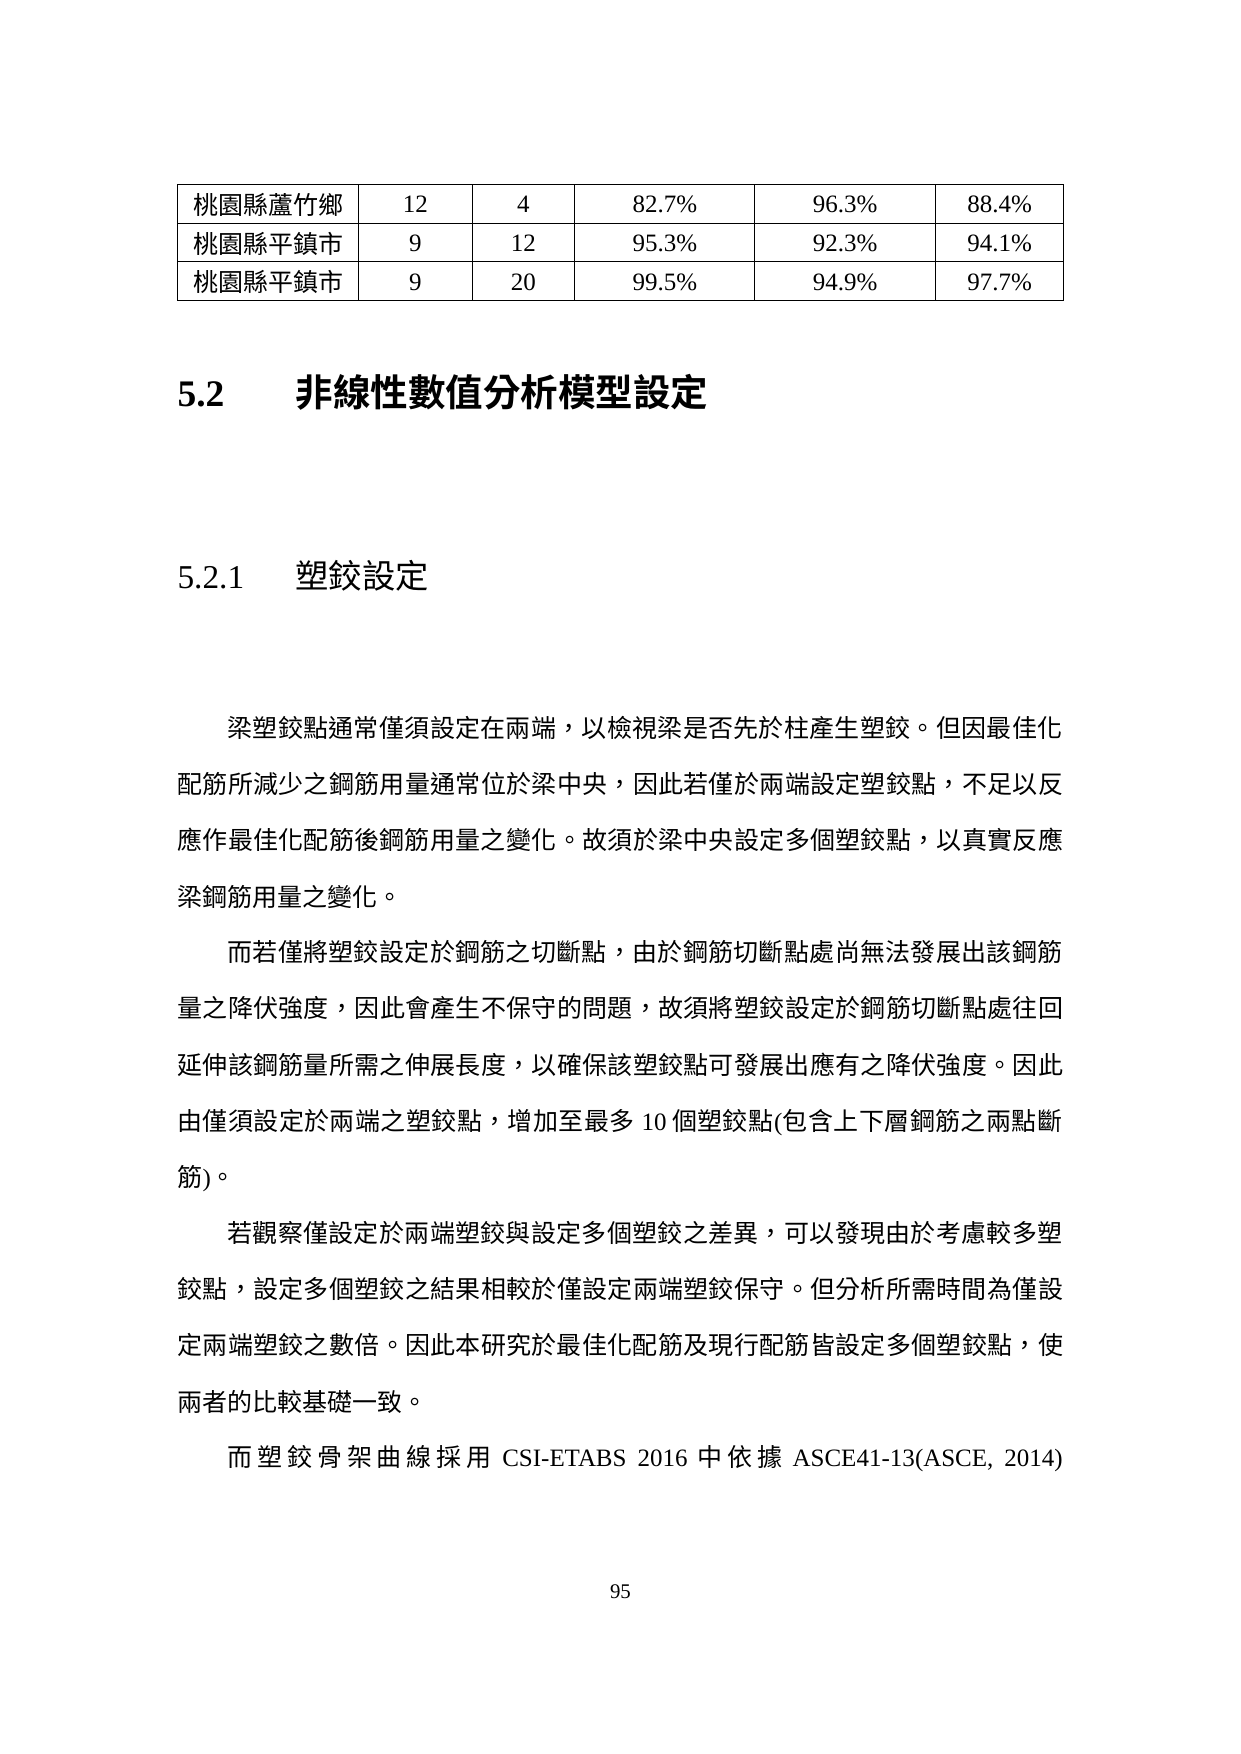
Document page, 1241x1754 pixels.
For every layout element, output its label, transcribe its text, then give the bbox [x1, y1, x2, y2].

table_cell 88.4% [936, 185, 1063, 223]
subtitle 塑鉸設定 [177, 536, 1063, 611]
table_cell 92.3% [755, 224, 935, 261]
table_cell 95.3% [575, 224, 754, 261]
table_cell 99.5% [575, 262, 754, 300]
text 若觀察僅設定於兩端塑鉸與設定多個塑鉸之差異，可以發現由於考慮較多塑鉸點，設定多個塑鉸之結果相較於僅設定兩端塑鉸保守。但分析所需時間為僅設定兩端塑鉸之數倍。因此本研究於最佳化配筋及現行配筋皆設定多個塑鉸點，使兩者的比較基礎一致。 [177, 1213, 1063, 1419]
table_cell 94.1% [936, 224, 1063, 261]
table_cell 桃園縣平鎮市 [178, 224, 358, 261]
subtitle 非線性數值分析模型設定 [177, 353, 1063, 428]
text 梁塑鉸點通常僅須設定在兩端，以檢視梁是否先於柱產生塑鉸。但因最佳化配筋所減少之鋼筋用量通常位於梁中央，因此若僅於兩端設定塑鉸點，不足以反應作最佳化配筋後鋼筋用量之變化。故須於梁中央設定多個塑鉸點，以真實反應梁鋼筋用量之變化。 [177, 708, 1063, 914]
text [177, 1437, 1063, 1474]
table_cell 12 [473, 224, 574, 261]
table_cell 82.7% [575, 185, 754, 223]
table_cell 12 [359, 185, 472, 223]
table_cell 96.3% [755, 185, 935, 223]
table_cell 94.9% [755, 262, 935, 300]
text 而若僅將塑鉸設定於鋼筋之切斷點，由於鋼筋切斷點處尚無法發展出該鋼筋量之降伏強度，因此會產生不保守的問題，故須將塑鉸設定於鋼筋切斷點處往回延伸該鋼筋量所需之伸展長度，以確保該塑鉸點可發展出應有之降伏強度。因此由僅須設定於兩端之塑鉸點，增加至最多10個塑鉸點(包含上下層鋼筋之兩點斷筋)。 [177, 932, 1063, 1194]
table_cell 桃園縣蘆竹鄉 [178, 185, 358, 223]
table_cell 9 [359, 262, 472, 300]
table_cell 9 [359, 224, 472, 261]
table_cell 4 [473, 185, 574, 223]
table_cell 20 [473, 262, 574, 300]
table_cell 97.7% [936, 262, 1063, 300]
table_cell 桃園縣平鎮市 [178, 262, 358, 300]
